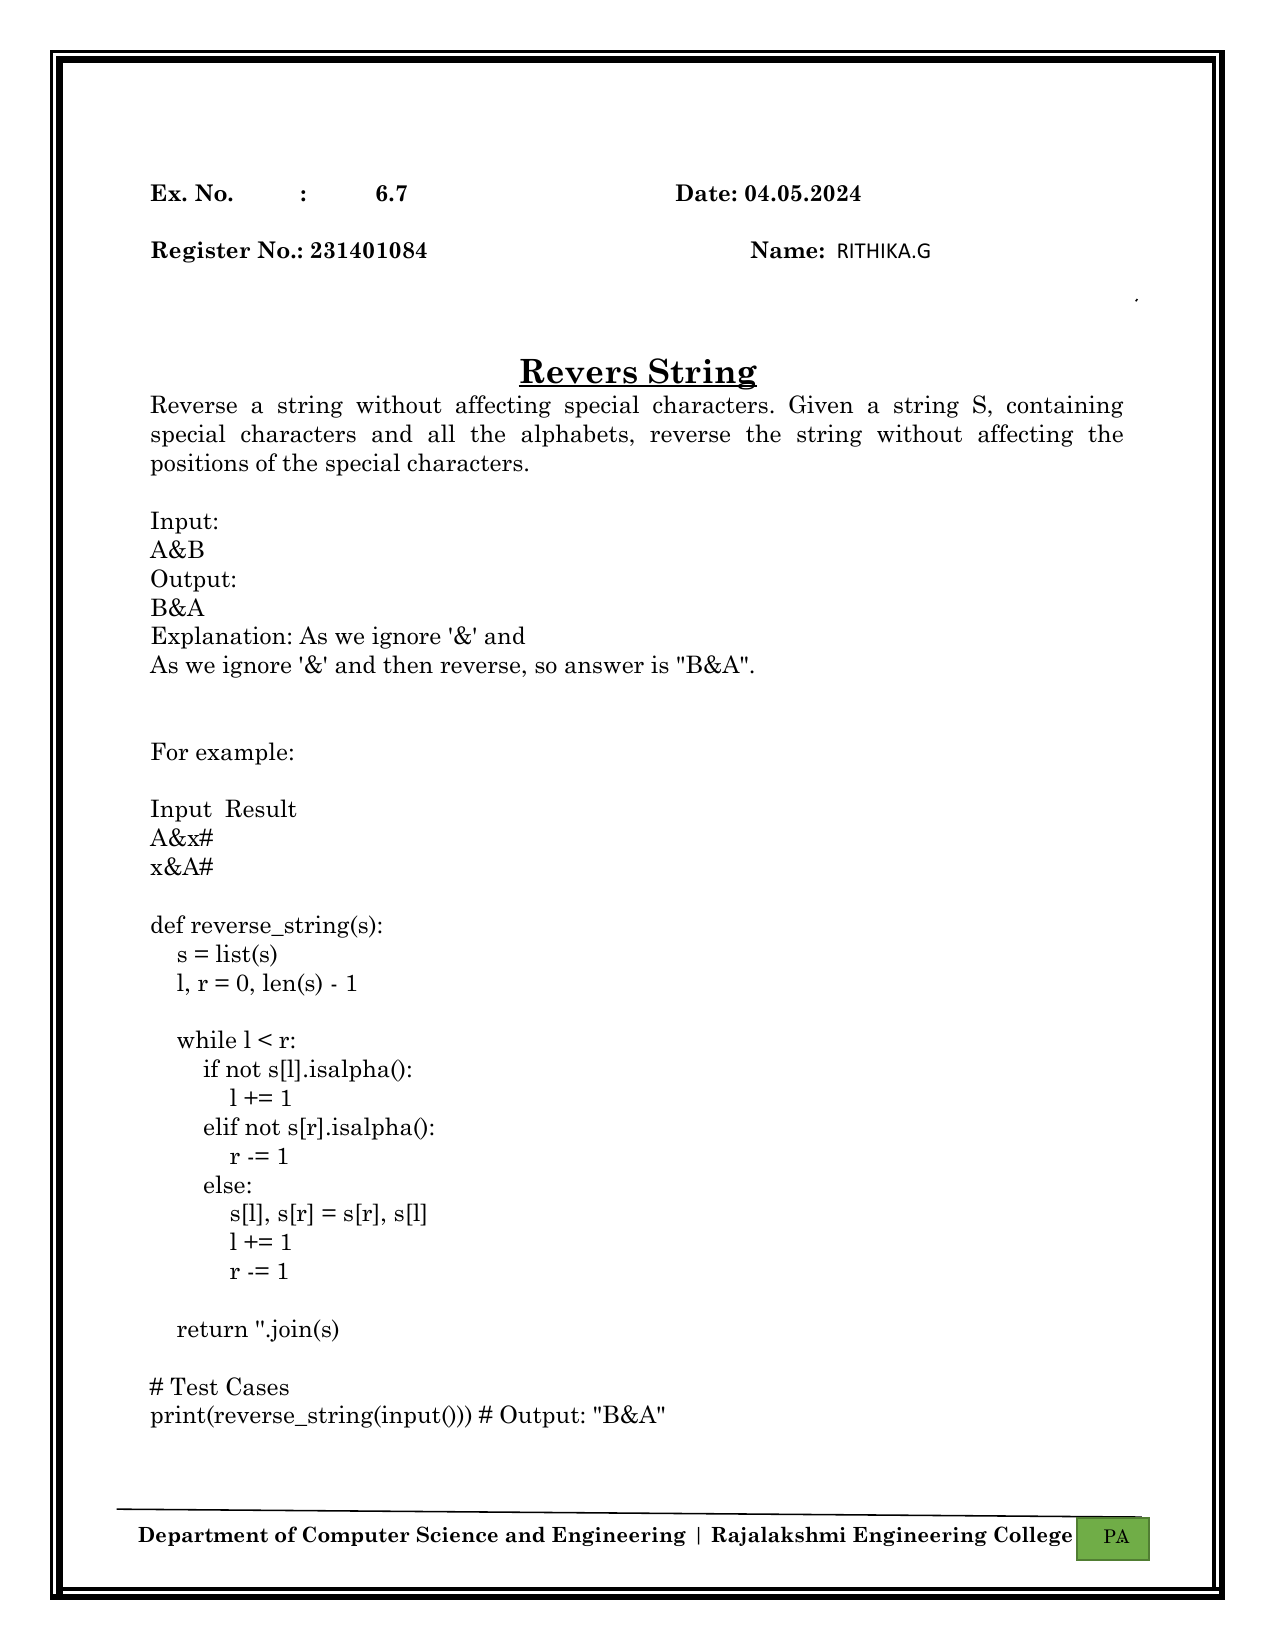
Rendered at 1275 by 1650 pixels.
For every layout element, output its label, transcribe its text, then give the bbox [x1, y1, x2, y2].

text # Test Cases [150, 1371, 1125, 1400]
text Input: [150, 506, 1125, 534]
text s = list(s) [150, 938, 1125, 967]
text s[l], s[r] = s[r], s[l] [150, 1198, 1125, 1227]
text def reverse_string(s): [150, 910, 1125, 938]
text B&A [150, 592, 1125, 621]
text return ''.join(s) [150, 1314, 1125, 1342]
text Reverse a string without affecting special characters. Given a string S, containing special characters and all the alphabets, reverse the string without affecting the positions of the special characters. [150, 390, 1125, 477]
text r -= 1 [150, 1141, 1125, 1169]
text A&x# [150, 823, 1125, 852]
text if not s[l].isalpha(): [150, 1054, 1125, 1083]
text A&B [150, 534, 1125, 563]
text l, r = 0, len(s) - 1 [150, 967, 1125, 996]
text Output: [150, 563, 1125, 592]
text As we ignore '&' and then reverse, so answer is "B&A". [150, 650, 1125, 679]
text l += 1 [150, 1227, 1125, 1256]
text For example: [150, 737, 1125, 765]
text while l < r: [150, 1025, 1125, 1054]
text print(reverse_string(input())) # Output: "B&A" [150, 1400, 1125, 1429]
text l += 1 [150, 1083, 1125, 1112]
text Ex. No. : 6.7 Date: 04.05.2024 [150, 179, 1125, 207]
text Input Result [150, 794, 1125, 823]
text x&A# [150, 852, 1125, 881]
text else: [150, 1169, 1125, 1198]
text Explanation: As we ignore '&' and [150, 621, 1125, 650]
text Revers String [150, 350, 1125, 390]
text r -= 1 [150, 1256, 1125, 1285]
text elif not s[r].isalpha(): [150, 1112, 1125, 1141]
text Register No.: 231401084 Name: RITHIKA.G [150, 236, 1125, 264]
